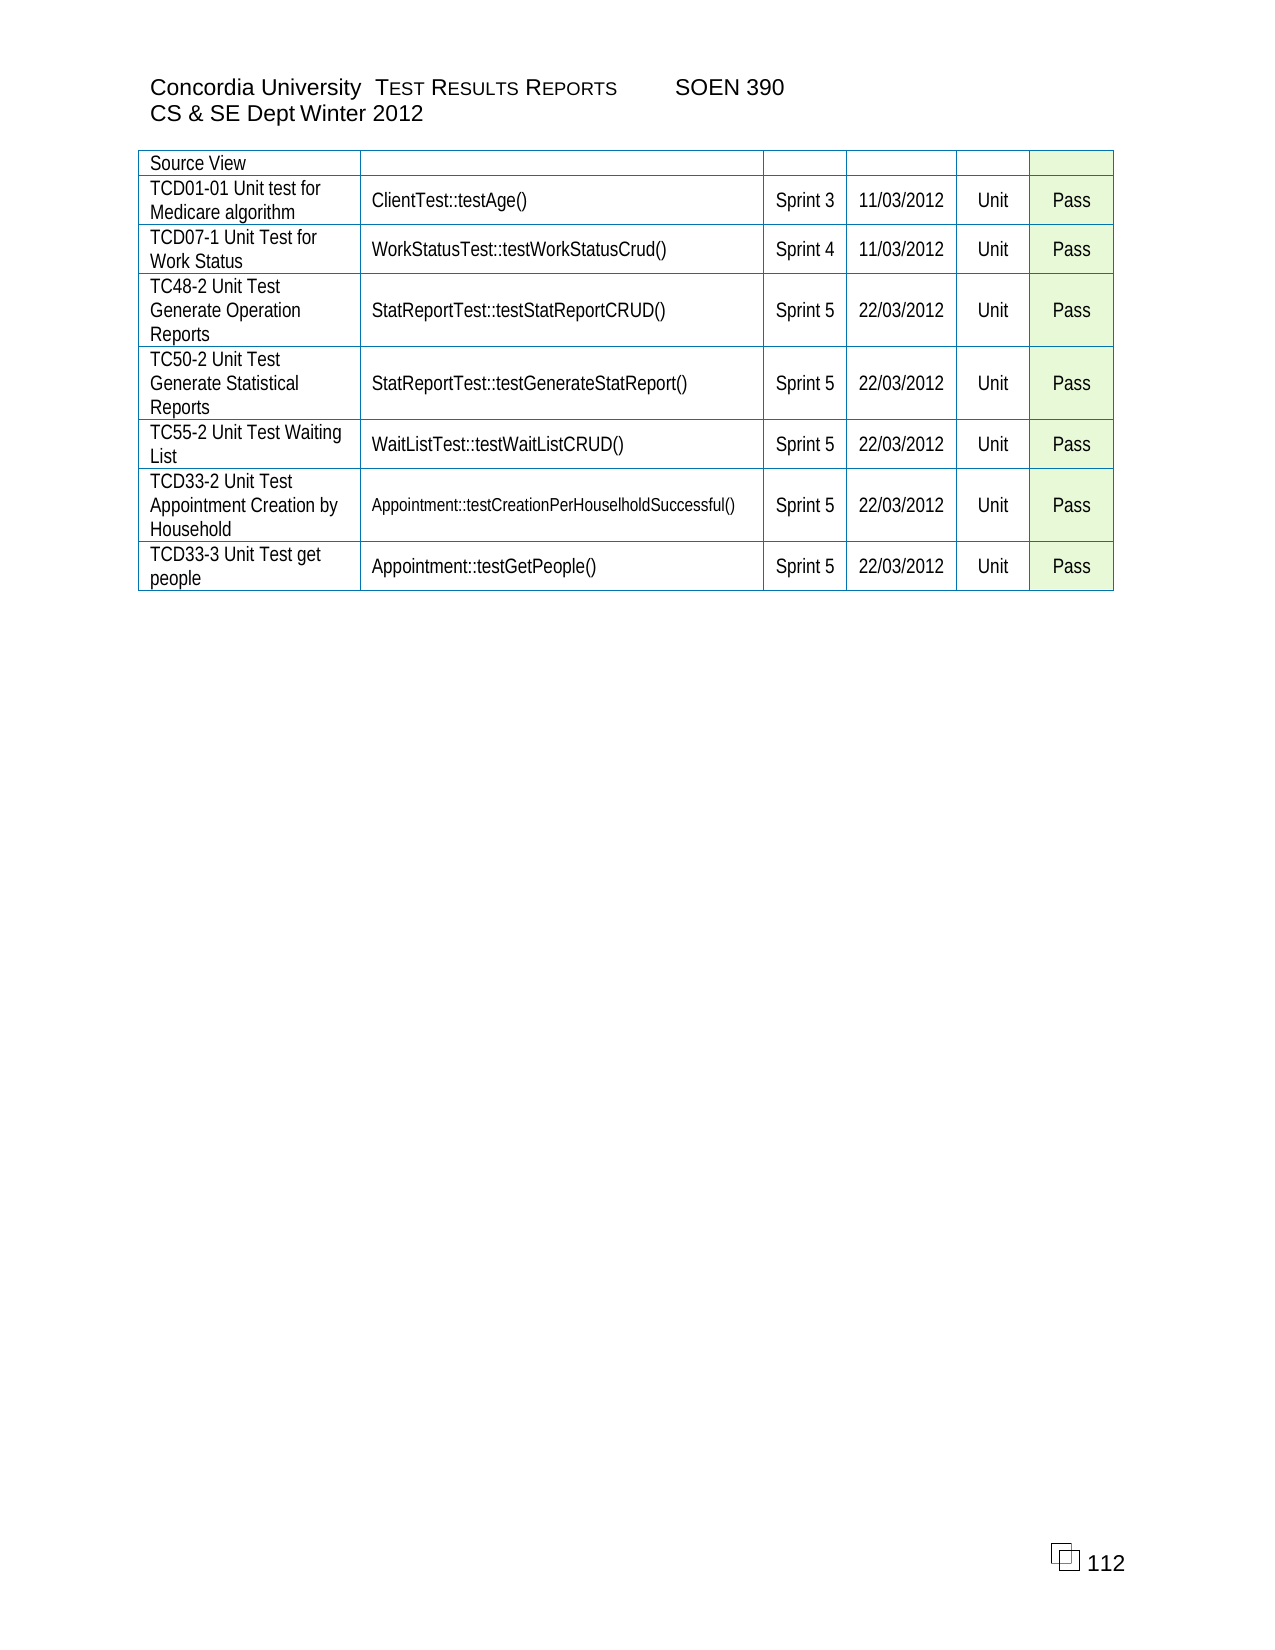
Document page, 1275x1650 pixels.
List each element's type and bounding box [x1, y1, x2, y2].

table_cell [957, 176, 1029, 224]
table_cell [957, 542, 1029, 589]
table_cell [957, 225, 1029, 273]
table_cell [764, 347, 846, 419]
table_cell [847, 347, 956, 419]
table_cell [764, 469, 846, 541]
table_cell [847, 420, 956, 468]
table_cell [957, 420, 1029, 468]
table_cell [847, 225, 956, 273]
picture [1049, 1541, 1081, 1572]
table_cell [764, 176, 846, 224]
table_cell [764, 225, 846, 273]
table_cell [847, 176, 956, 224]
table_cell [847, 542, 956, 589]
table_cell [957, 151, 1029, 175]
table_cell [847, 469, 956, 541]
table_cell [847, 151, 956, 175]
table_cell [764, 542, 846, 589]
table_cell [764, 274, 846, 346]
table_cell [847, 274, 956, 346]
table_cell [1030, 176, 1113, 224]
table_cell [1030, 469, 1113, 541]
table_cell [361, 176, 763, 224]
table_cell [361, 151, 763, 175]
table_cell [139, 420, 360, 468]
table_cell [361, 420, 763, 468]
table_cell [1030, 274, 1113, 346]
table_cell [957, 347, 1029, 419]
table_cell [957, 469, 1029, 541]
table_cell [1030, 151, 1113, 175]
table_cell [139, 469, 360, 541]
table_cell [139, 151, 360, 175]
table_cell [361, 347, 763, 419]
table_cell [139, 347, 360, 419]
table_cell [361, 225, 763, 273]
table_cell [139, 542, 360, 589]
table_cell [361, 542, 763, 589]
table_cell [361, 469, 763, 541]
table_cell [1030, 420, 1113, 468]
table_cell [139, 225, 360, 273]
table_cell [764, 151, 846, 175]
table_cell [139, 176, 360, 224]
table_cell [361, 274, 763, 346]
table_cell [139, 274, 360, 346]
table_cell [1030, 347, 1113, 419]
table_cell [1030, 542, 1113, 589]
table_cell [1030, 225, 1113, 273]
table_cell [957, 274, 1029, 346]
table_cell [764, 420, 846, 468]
